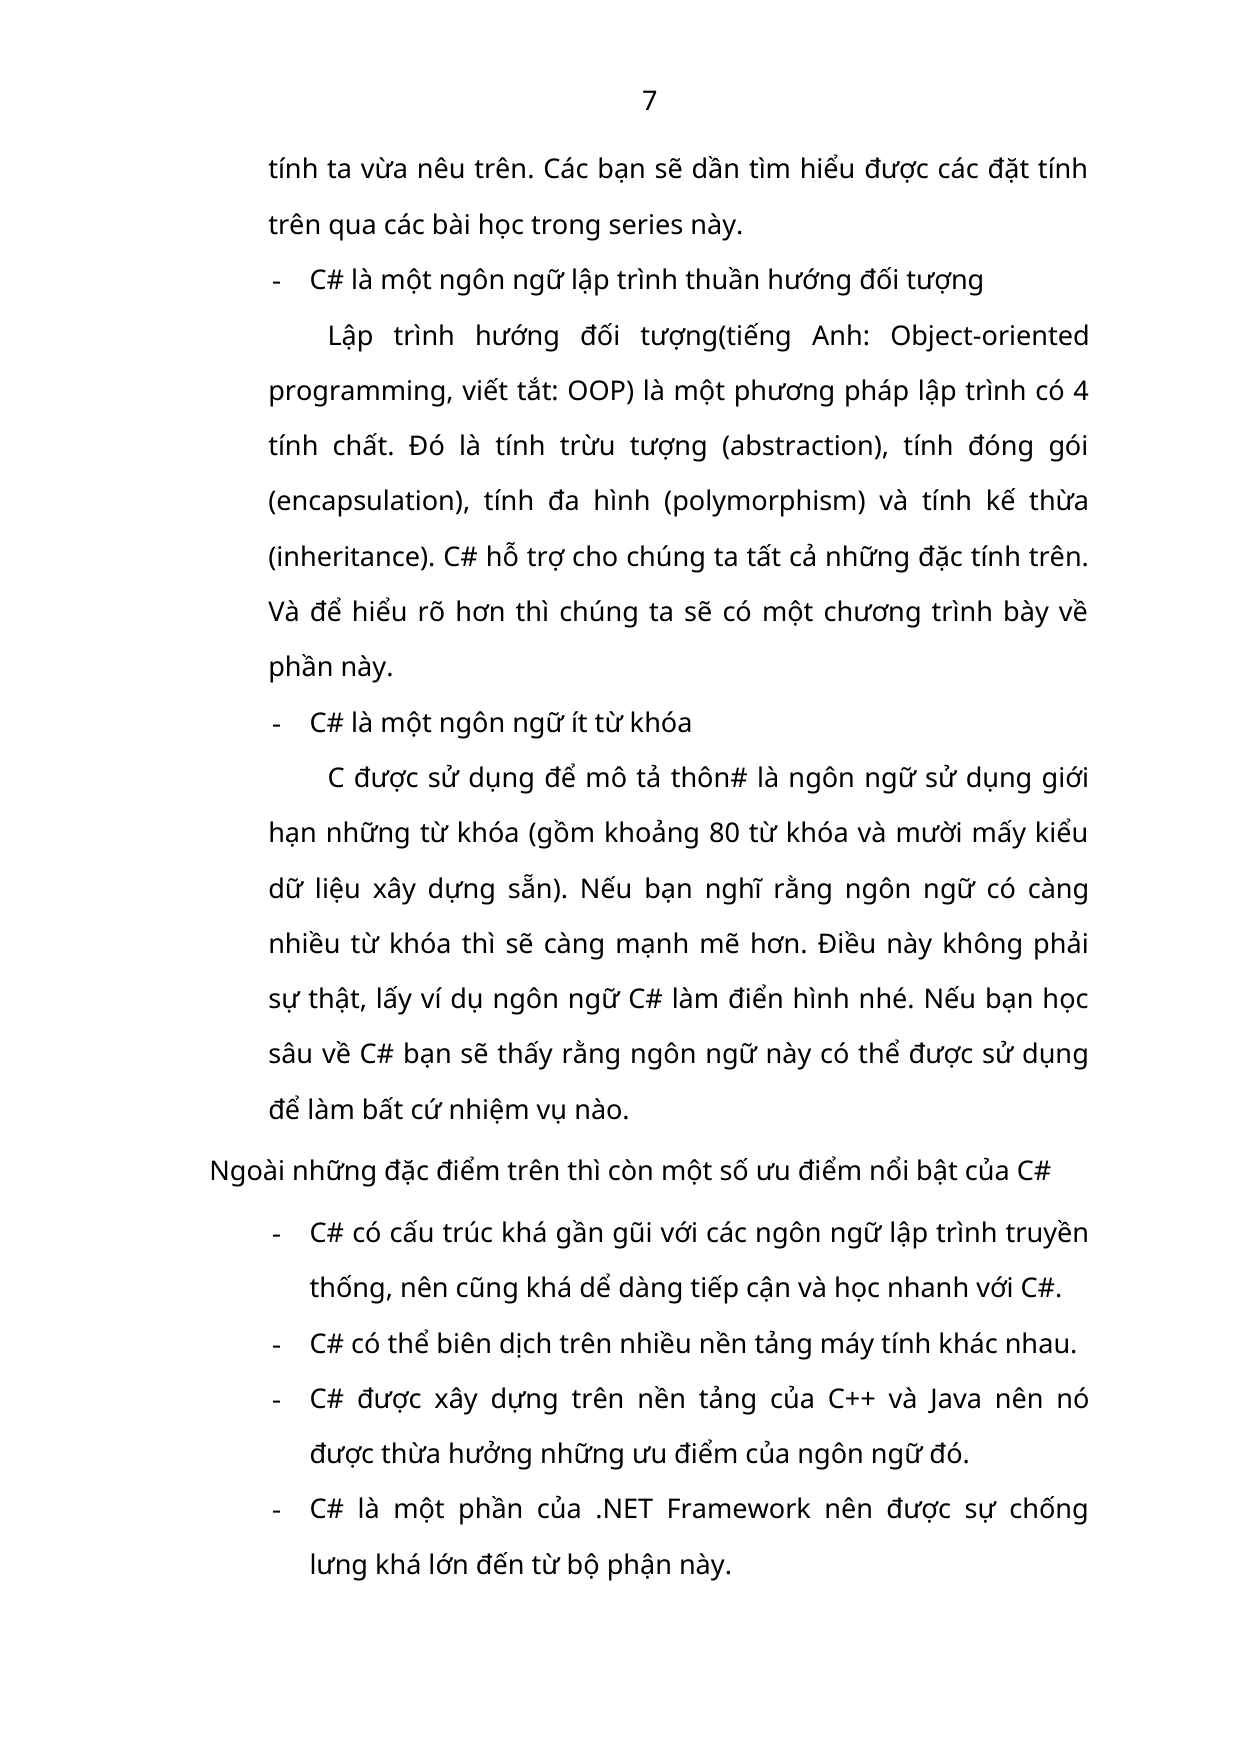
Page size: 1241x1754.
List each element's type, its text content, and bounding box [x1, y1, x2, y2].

list C# có cấu trúc khá gần gũi với các ngôn ngữ lập trình truyền thống, nên cũng khá dể dàng tiếp cận và học nhanh với C#. [272, 1213, 1090, 1306]
list C# là một ngôn ngữ ít từ khóa [272, 703, 1090, 740]
list C# là một ngôn ngữ lập trình thuần hướng đối tượng [272, 261, 1090, 297]
list C# là một phần của .NET Framework nên được sự chống lưng khá lớn đến từ bộ phận này. [272, 1490, 1090, 1582]
list C được sử dụng để mô tả thôn# là ngôn ngữ sử dụng giới hạn những từ khóa (gồm khoảng 80 từ khóa và mười mấy kiểu dữ liệu xây dựng sẵn). Nếu bạn nghĩ rằng ngôn ngữ có càng nhiều từ khóa thì sẽ càng mạnh mẽ hơn. Điều này không phải sự thật, lấy ví dụ ngôn ngữ C# làm điển hình nhé. Nếu bạn học sâu về C# bạn sẽ thấy rằng ngôn ngữ này có thể được sử dụng để làm bất cứ nhiệm vụ nào. [268, 758, 1090, 1127]
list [268, 150, 1090, 242]
list C# có thể biên dịch trên nhiều nền tảng máy tính khác nhau. [272, 1324, 1090, 1361]
text Ngoài những đặc điểm trên thì còn một số ưu điểm nổi bật của C# [150, 1152, 1090, 1189]
list Lập trình hướng đối tượng(tiếng Anh: Object-oriented programming, viết tắt: OOP) là một phương pháp lập trình có 4 tính chất. Đó là tính trừu tượng (abstraction), tính đóng gói (encapsulation), tính đa hình (polymorphism) và tính kế thừa (inheritance). C# hỗ trợ cho chúng ta tất cả những đặc tính trên. Và để hiểu rõ hơn thì chúng ta sẽ có một chương trình bày về phần này. [268, 316, 1090, 685]
list C# được xây dựng trên nền tảng của C++ và Java nên nó được thừa hưởng những ưu điểm của ngôn ngữ đó. [272, 1379, 1090, 1472]
